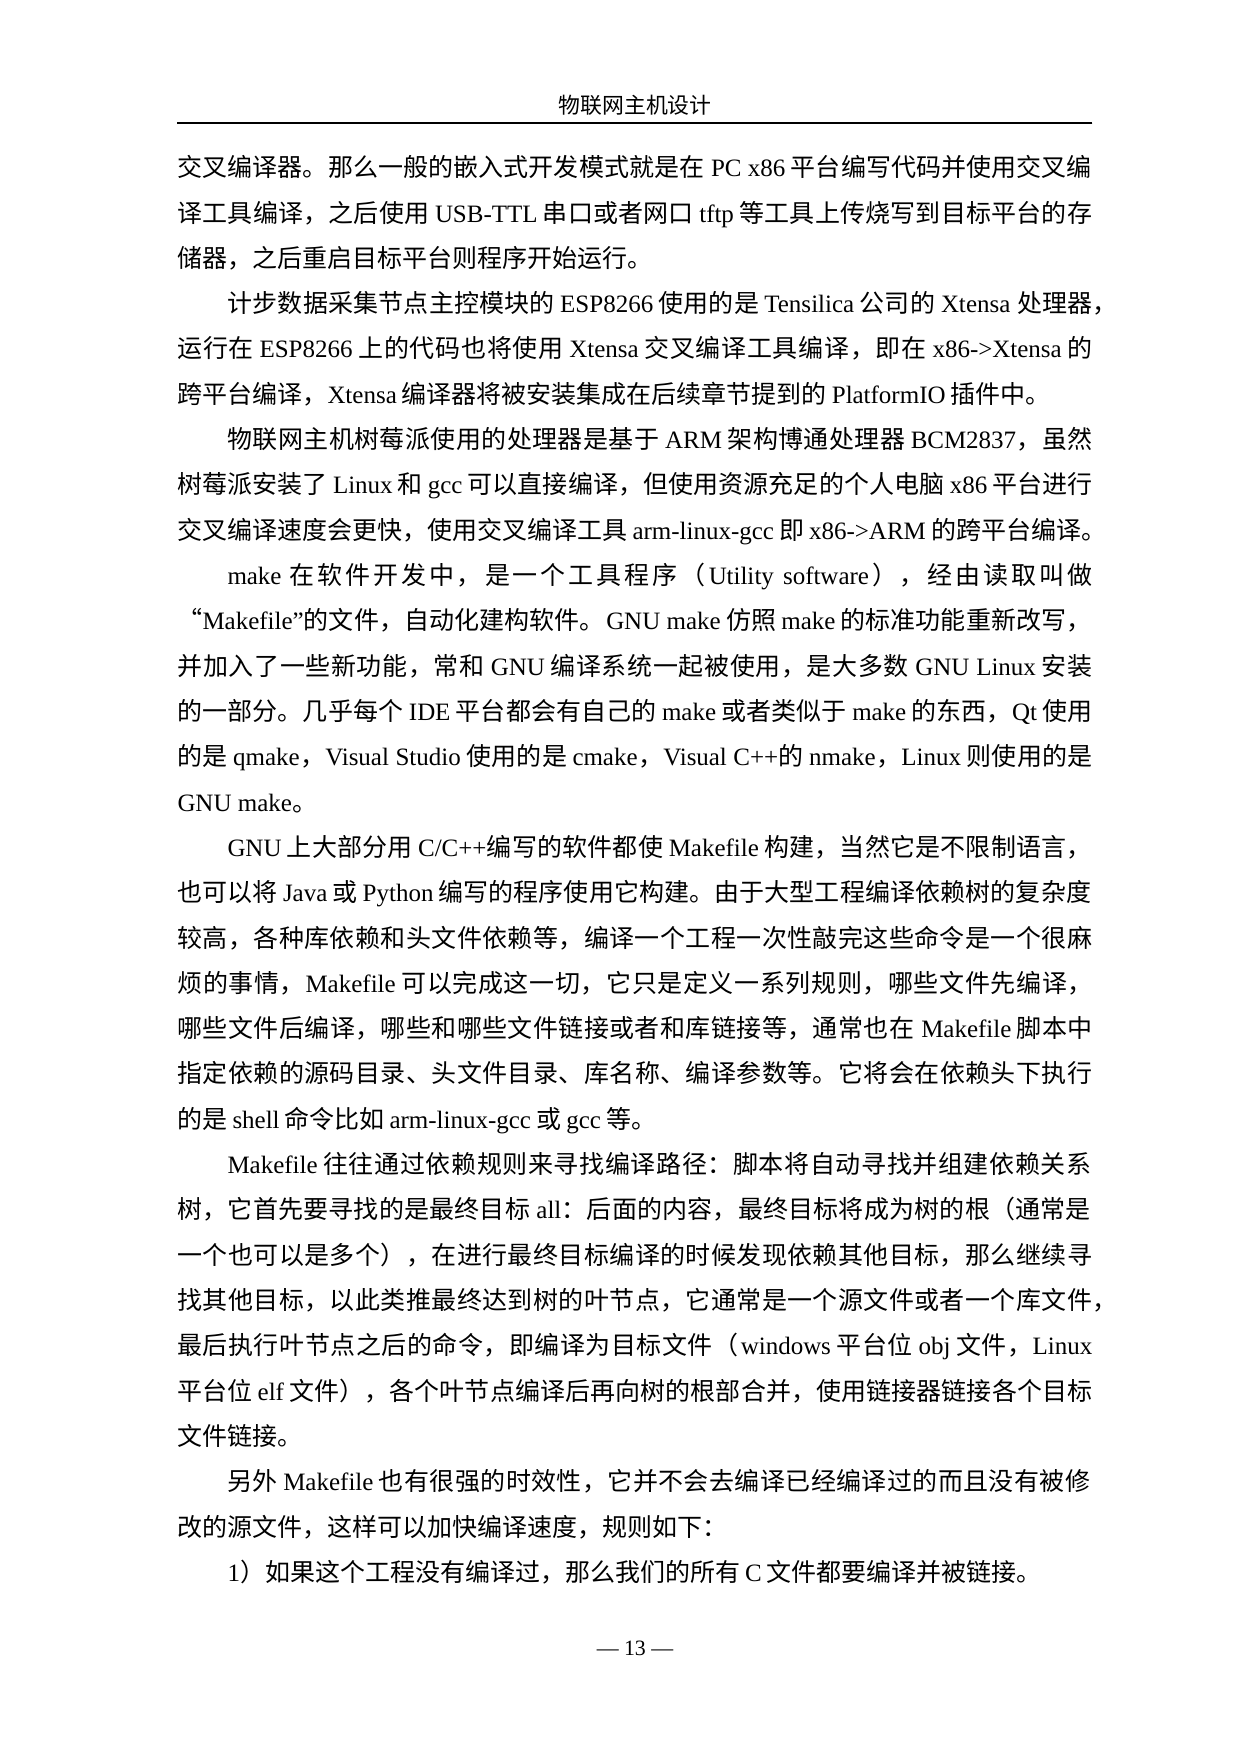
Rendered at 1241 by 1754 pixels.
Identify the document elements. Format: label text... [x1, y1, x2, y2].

text 物联网主机树莓派使用的处理器是基于ARM架构博通处理器BCM2837，虽然树莓派安装了Linux和gcc可以直接编译，但使用资源充足的个人电脑x86平台进行交叉编译速度会更快，使用交叉编译工具arm-linux-gcc即x86->ARM的跨平台编译。 [177, 419, 1092, 546]
text 1）如果这个工程没有编译过，那么我们的所有C文件都要编译并被链接。 [177, 1552, 1092, 1589]
text 另外Makefile也有很强的时效性，它并不会去编译已经编译过的而且没有被修改的源文件，这样可以加快编译速度，规则如下： [177, 1462, 1092, 1543]
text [177, 148, 1092, 274]
text GNU上大部分用C/C++编写的软件都使Makefile构建，当然它是不限制语言，也可以将Java或Python编写的程序使用它构建。由于大型工程编译依赖树的复杂度较高，各种库依赖和头文件依赖等，编译一个工程一次性敲完这些命令是一个很麻烦的事情，Makefile可以完成这一切，它只是定义一系列规则，哪些文件先编译，哪些文件后编译，哪些和哪些文件链接或者和库链接等，通常也在Makefile脚本中指定依赖的源码目录、头文件目录、库名称、编译参数等。它将会在依赖头下执行的是shell命令比如arm-linux-gcc或gcc等。 [177, 827, 1092, 1136]
text 计步数据采集节点主控模块的ESP8266使用的是Tensilica公司的 Xtensa 处理器，运行在ESP8266上的代码也将使用Xtensa交叉编译工具编译，即在x86->Xtensa的跨平台编译，Xtensa编译器将被安装集成在后续章节提到的PlatformIO插件中。 [177, 284, 1092, 411]
text make在软件开发中，是一个工具程序（Utility software），经由读取叫做“Makefile”的文件，自动化建构软件。GNU make仿照make的标准功能重新改写，并加入了一些新功能，常和GNU编译系统一起被使用，是大多数GNU Linux安装的一部分。几乎每个IDE平台都会有自己的make或者类似于make的东西，Qt使用的是qmake，Visual Studio使用的是cmake，Visual C++的nmake，Linux则使用的是GNU make。 [177, 556, 1092, 818]
text Makefile往往通过依赖规则来寻找编译路径：脚本将自动寻找并组建依赖关系树，它首先要寻找的是最终目标all：后面的内容，最终目标将成为树的根（通常是一个也可以是多个），在进行最终目标编译的时候发现依赖其他目标，那么继续寻找其他目标，以此类推最终达到树的叶节点，它通常是一个源文件或者一个库文件，最后执行叶节点之后的命令，即编译为目标文件（windows平台位obj文件，Linux平台位elf文件），各个叶节点编译后再向树的根部合并，使用链接器链接各个目标文件链接。 [177, 1144, 1092, 1453]
